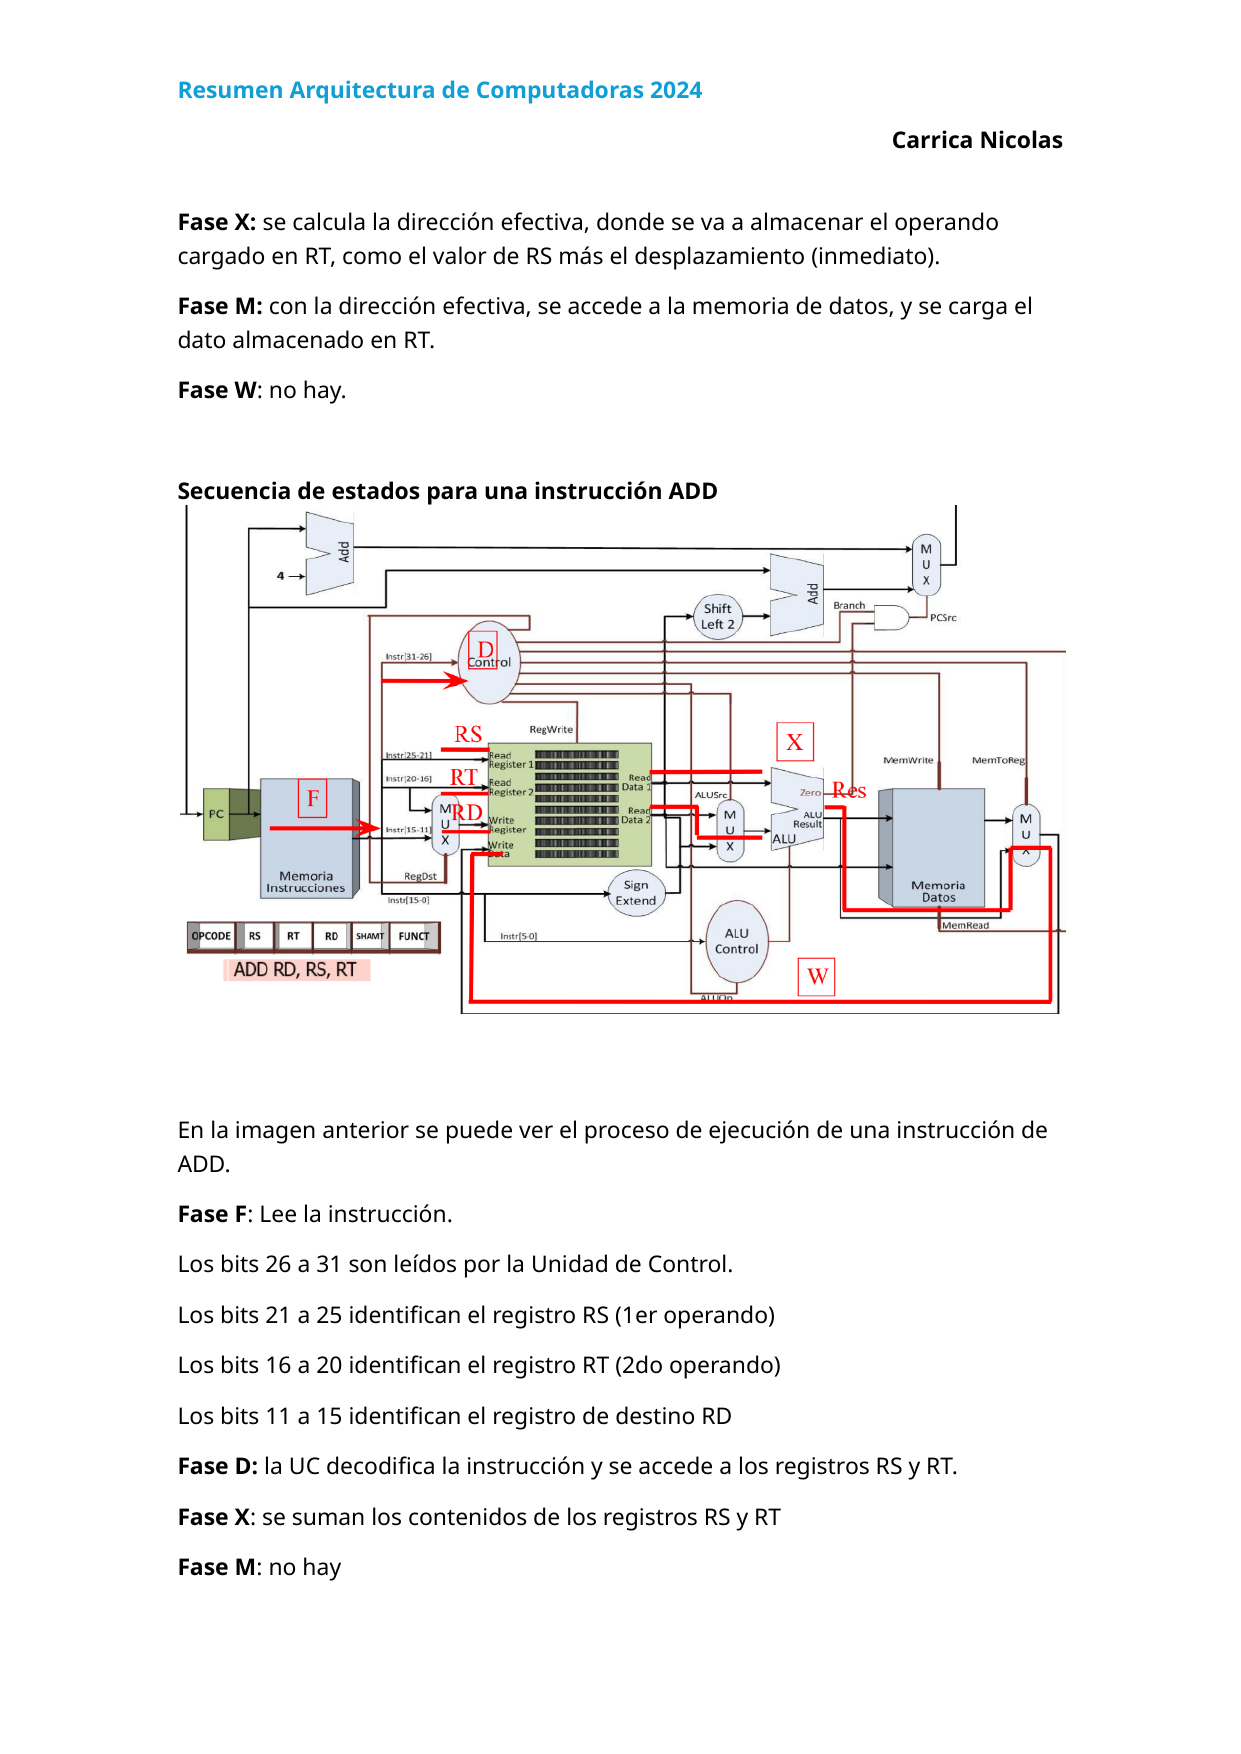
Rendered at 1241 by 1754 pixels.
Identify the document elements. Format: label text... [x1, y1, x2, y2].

picture [180, 505, 1066, 1014]
text Fase F: Lee la instrucción. [177, 1198, 1063, 1229]
text En la imagen anterior se puede ver el proceso de ejecución de una instrucción de ADD. [177, 1114, 1063, 1179]
text Los bits 26 a 31 son leídos por la Unidad de Control. [177, 1248, 1063, 1279]
text Los bits 21 a 25 identifican el registro RS (1er operando) [177, 1299, 1063, 1330]
text Fase M: no hay [177, 1551, 1063, 1582]
text Fase M: con la dirección efectiva, se accede a la memoria de datos, y se carga el dato almacenado en RT. [177, 290, 1063, 355]
text Secuencia de estados para una instrucción ADD [177, 475, 1063, 540]
text Los bits 16 a 20 identifican el registro RT (2do operando) [177, 1349, 1063, 1380]
text Los bits 11 a 15 identifican el registro de destino RD [177, 1399, 1063, 1431]
text Fase X: se suman los contenidos de los registros RS y RT [177, 1500, 1063, 1532]
text Fase X: se calcula la dirección efectiva, donde se va a almacenar el operando cargado en RT, como el valor de RS más el desplazamiento (inmediato). [177, 206, 1063, 271]
text Fase D: la UC decodifica la instrucción y se accede a los registros RS y RT. [177, 1450, 1063, 1481]
text Fase W: no hay. [177, 374, 1063, 405]
